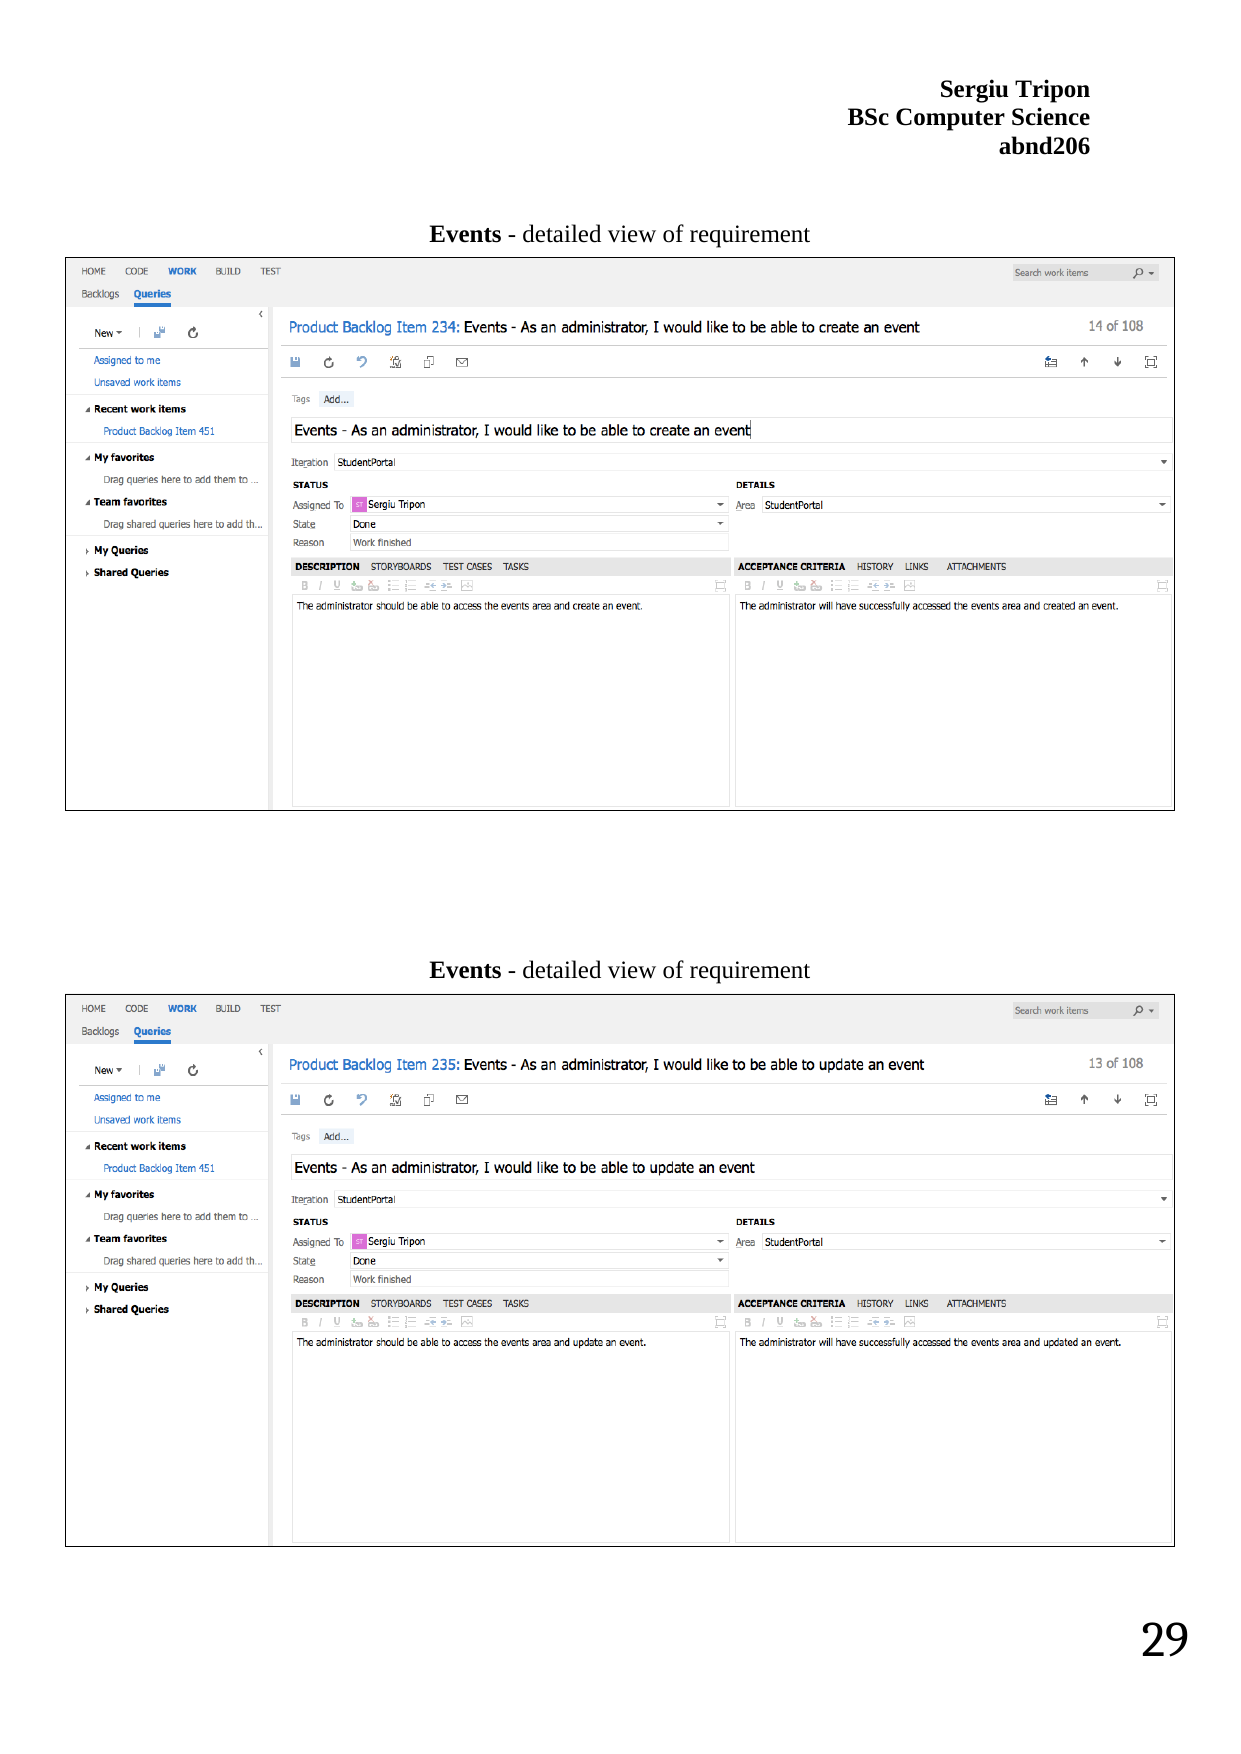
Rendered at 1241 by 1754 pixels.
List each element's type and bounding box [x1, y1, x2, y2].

picture [66, 258, 1174, 810]
picture [66, 995, 1174, 1546]
